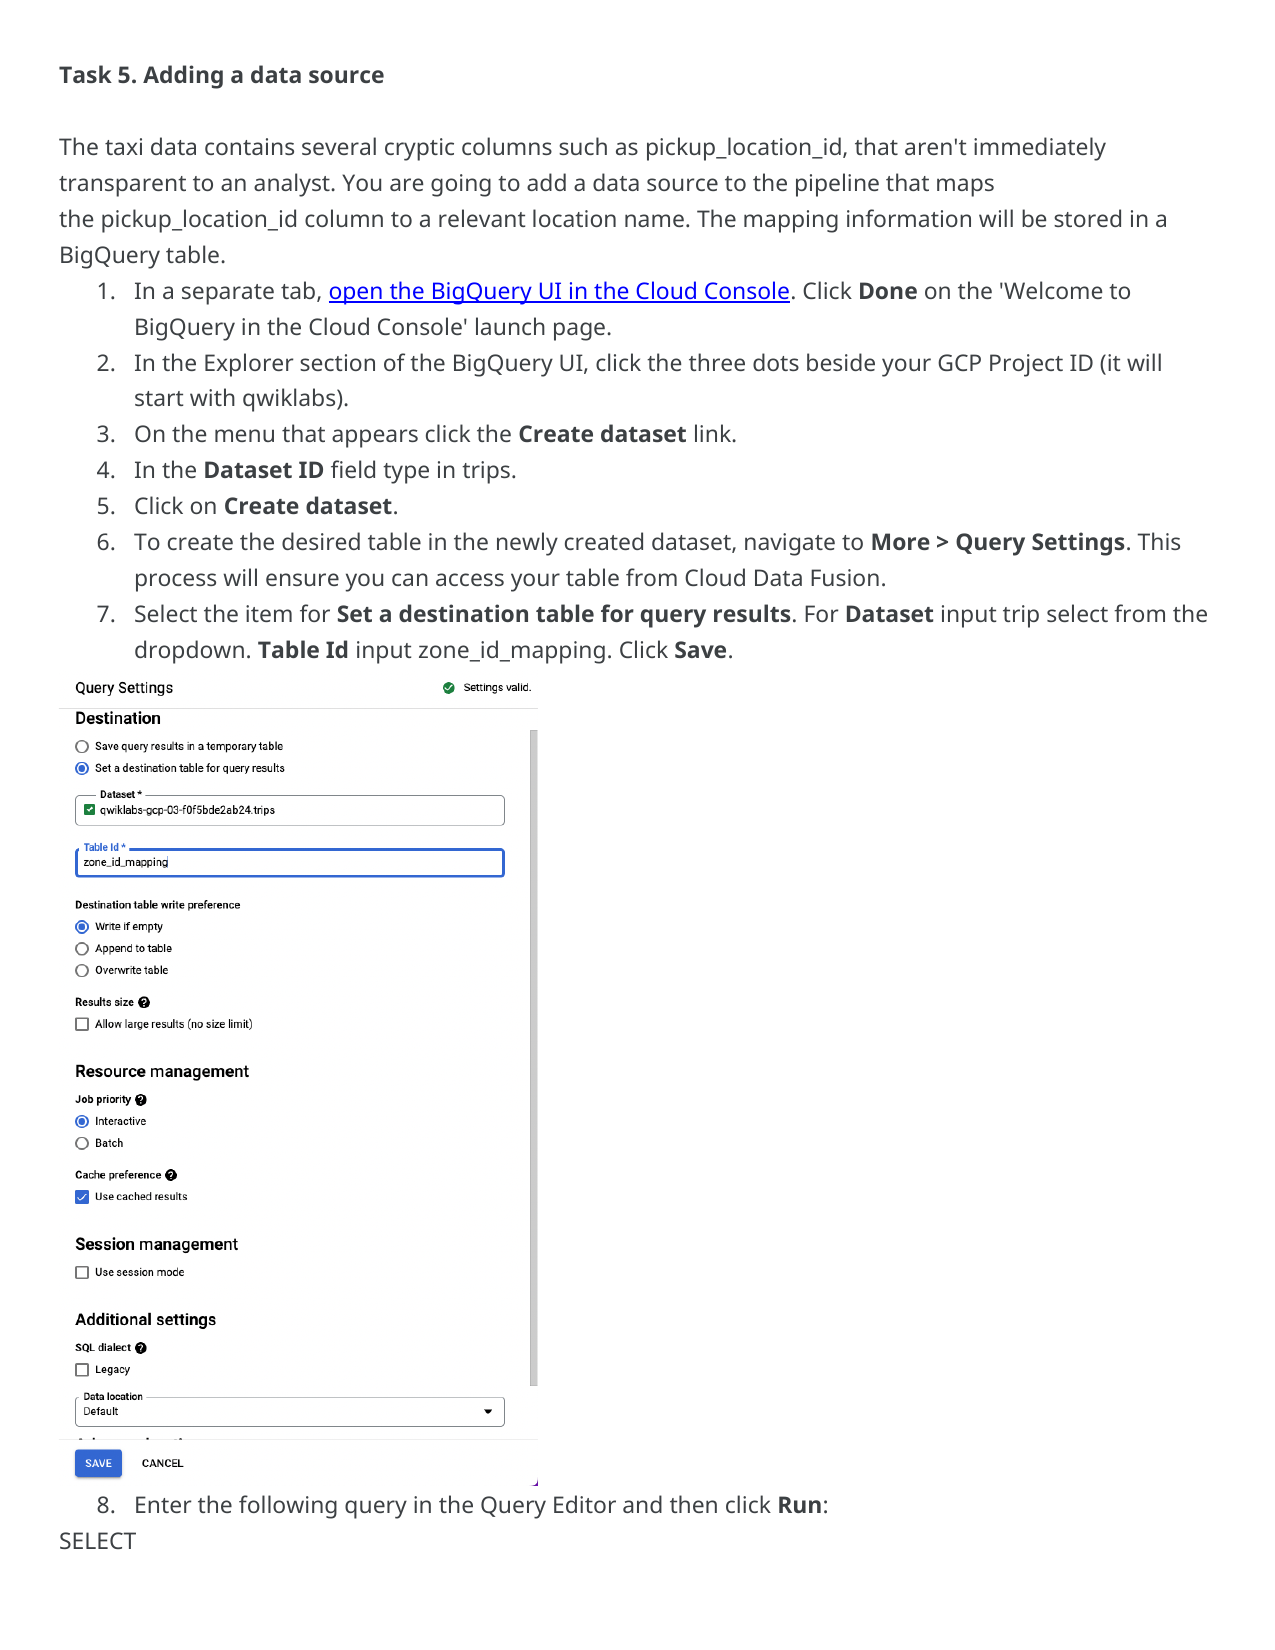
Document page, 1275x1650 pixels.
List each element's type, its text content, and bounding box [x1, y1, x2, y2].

text The taxi data contains several cryptic columns such as pickup_location_id, that aren't immediately transparent to an analyst. You are going to add a data source to the pipeline that maps the pickup_location_id column to a relevant location name. The mapping information will be stored in a BigQuery table. [59, 131, 1216, 270]
list Enter the following query in the Query Editor and then click Run: [96, 1489, 1216, 1521]
list In a separate tab, open the BigQuery UI in the Cloud Console. Click Done on the 'Welcome to BigQuery in the Cloud Console' launch page. [96, 274, 1216, 342]
list Select the item for Set a destination table for query results. For Dataset input trip select from the dropdown. Table Id input zone_id_mapping. Click Save. [96, 598, 1216, 665]
list On the menu that appears click the Create dataset link. [96, 418, 1216, 449]
list In the Dataset ID field type in trips. [96, 454, 1216, 486]
list To create the desired table in the newly created dataset, navigate to More > Query Settings. This process will ensure you can access your table from Cloud Data Fusion. [96, 526, 1216, 593]
picture [58, 670, 538, 1486]
text SELECT [59, 1525, 1216, 1557]
list Click on Create dataset. [96, 490, 1216, 521]
list In the Explorer section of the BigQuery UI, click the three dots beside your GCP Project ID (it will start with qwiklabs). [96, 346, 1216, 414]
text Task 5. Adding a data source [59, 59, 1216, 90]
